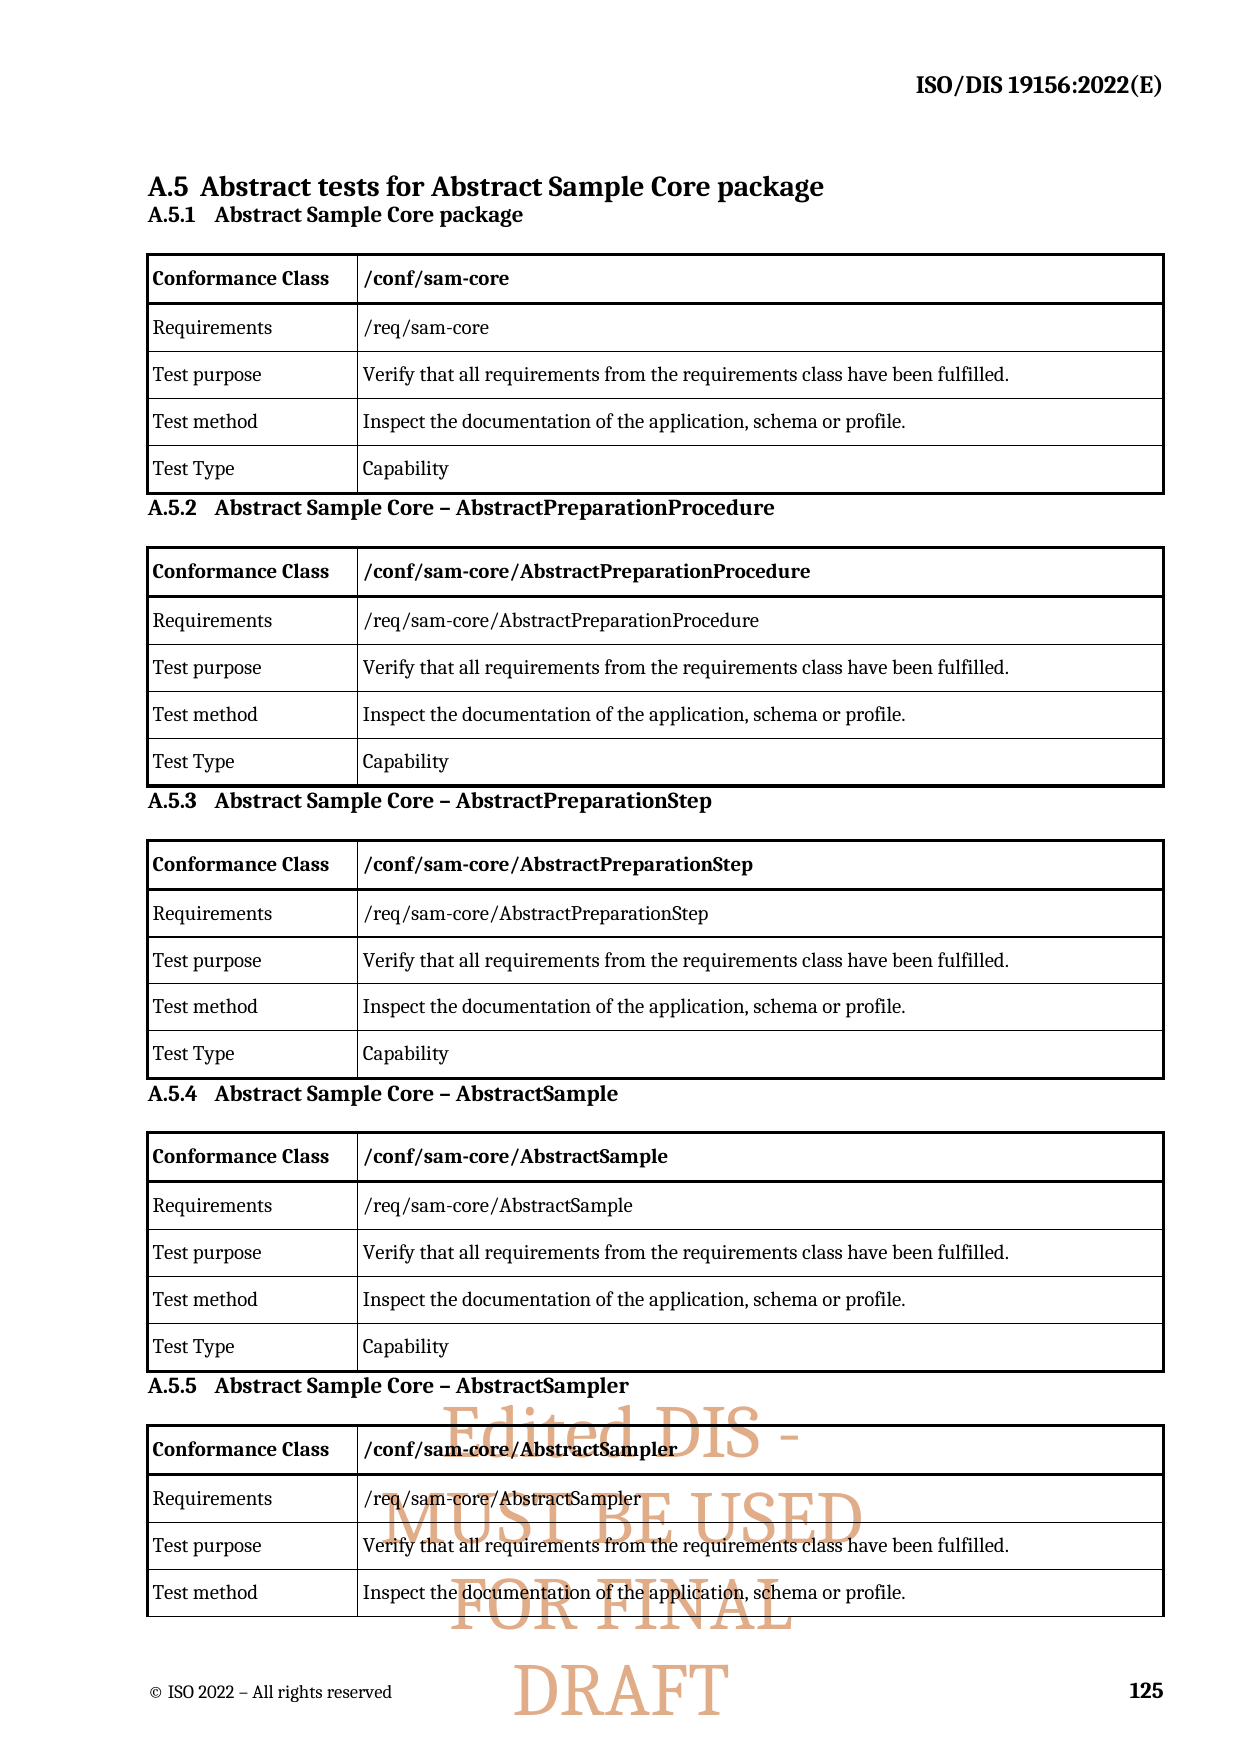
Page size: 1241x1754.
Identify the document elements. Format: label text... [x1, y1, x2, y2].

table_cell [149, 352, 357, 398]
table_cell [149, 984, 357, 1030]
text Abstract Sample AbstractPreparationStep [148, 788, 1163, 813]
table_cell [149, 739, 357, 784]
text Abstract Sample AbstractSampler [148, 1373, 1163, 1399]
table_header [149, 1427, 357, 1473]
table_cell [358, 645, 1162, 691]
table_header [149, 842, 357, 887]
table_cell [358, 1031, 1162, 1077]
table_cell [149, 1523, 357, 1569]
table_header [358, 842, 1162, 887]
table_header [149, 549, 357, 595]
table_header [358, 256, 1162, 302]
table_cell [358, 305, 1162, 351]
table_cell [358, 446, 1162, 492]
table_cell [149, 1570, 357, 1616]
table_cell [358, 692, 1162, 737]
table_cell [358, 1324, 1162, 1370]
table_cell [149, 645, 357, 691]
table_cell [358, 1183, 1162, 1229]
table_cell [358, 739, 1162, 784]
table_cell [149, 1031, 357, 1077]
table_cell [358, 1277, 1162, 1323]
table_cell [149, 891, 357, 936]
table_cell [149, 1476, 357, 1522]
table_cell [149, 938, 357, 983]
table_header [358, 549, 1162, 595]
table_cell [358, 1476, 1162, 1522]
text Abstract Sample AbstractPreparationProcedure [148, 495, 1163, 521]
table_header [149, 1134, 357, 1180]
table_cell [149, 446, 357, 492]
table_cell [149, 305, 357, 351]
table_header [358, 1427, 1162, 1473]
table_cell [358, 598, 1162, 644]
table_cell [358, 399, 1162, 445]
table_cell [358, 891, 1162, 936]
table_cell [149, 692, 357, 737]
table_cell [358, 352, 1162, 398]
text Abstract tests for Abstract Sample package [148, 174, 1163, 202]
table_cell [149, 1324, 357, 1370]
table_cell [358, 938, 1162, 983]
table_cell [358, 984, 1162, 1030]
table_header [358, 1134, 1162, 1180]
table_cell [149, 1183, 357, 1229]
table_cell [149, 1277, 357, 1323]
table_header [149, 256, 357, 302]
text Abstract Sample AbstractSample [148, 1080, 1163, 1106]
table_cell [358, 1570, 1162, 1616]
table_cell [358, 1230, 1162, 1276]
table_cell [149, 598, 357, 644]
text Abstract Sample package [148, 202, 1163, 228]
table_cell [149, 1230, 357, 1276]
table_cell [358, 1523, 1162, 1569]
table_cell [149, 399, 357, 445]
